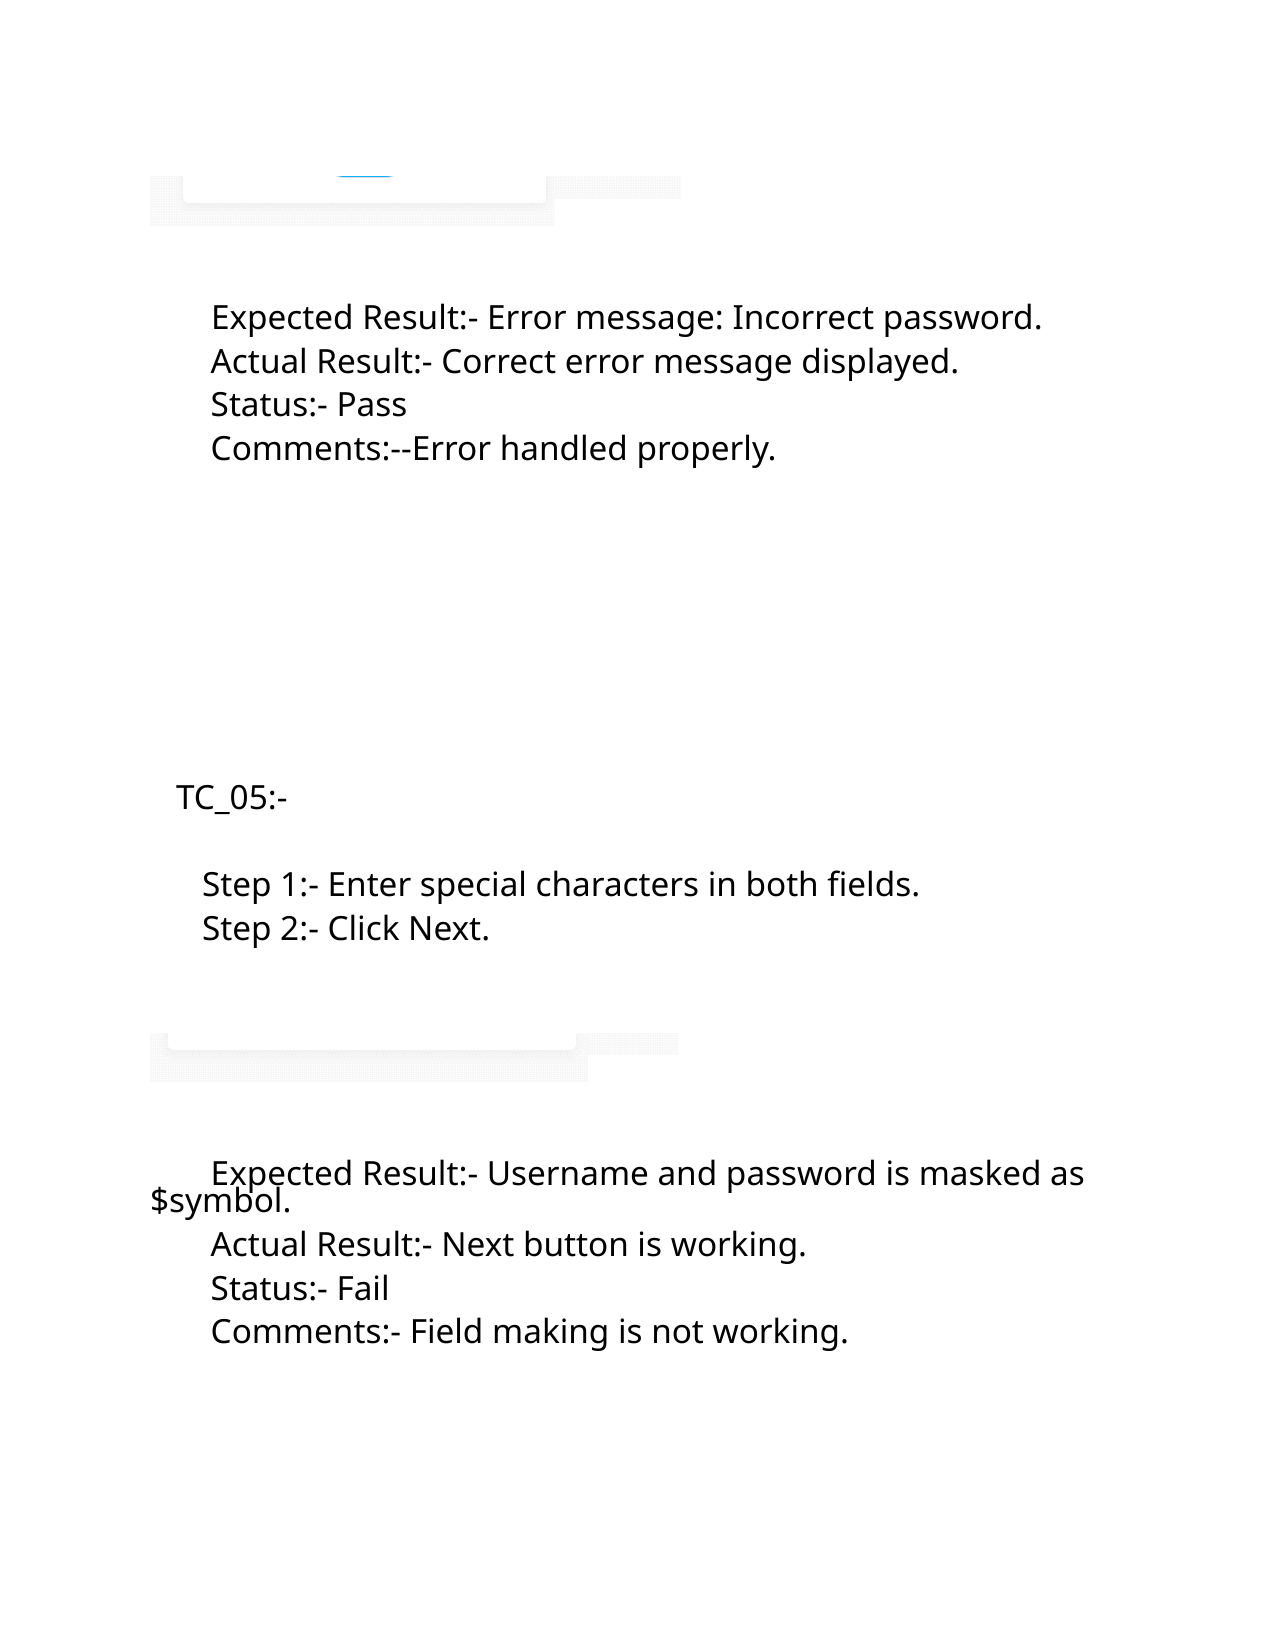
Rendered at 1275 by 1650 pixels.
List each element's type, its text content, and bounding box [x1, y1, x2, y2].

text Actual Result:- Correct error message displayed. [150, 352, 1125, 378]
text Step 1:- Enter special characters in both fields. [150, 875, 1125, 902]
text TC_05:- [150, 788, 1125, 815]
text Comments:--Error handled properly. [150, 439, 1125, 466]
text Comments:- Field making is not working. [150, 1322, 1125, 1349]
text Expected Result:- Username and password is masked as $symbol. [150, 1164, 1125, 1218]
text Step 2:- Click Next. [150, 919, 1125, 946]
text Status:- Fail [150, 1278, 1125, 1305]
text Status:- Pass [150, 395, 1125, 422]
text Actual Result:- Next button is working. [150, 1235, 1125, 1262]
text Expected Result:- Error message: Incorrect password. [150, 308, 1125, 335]
